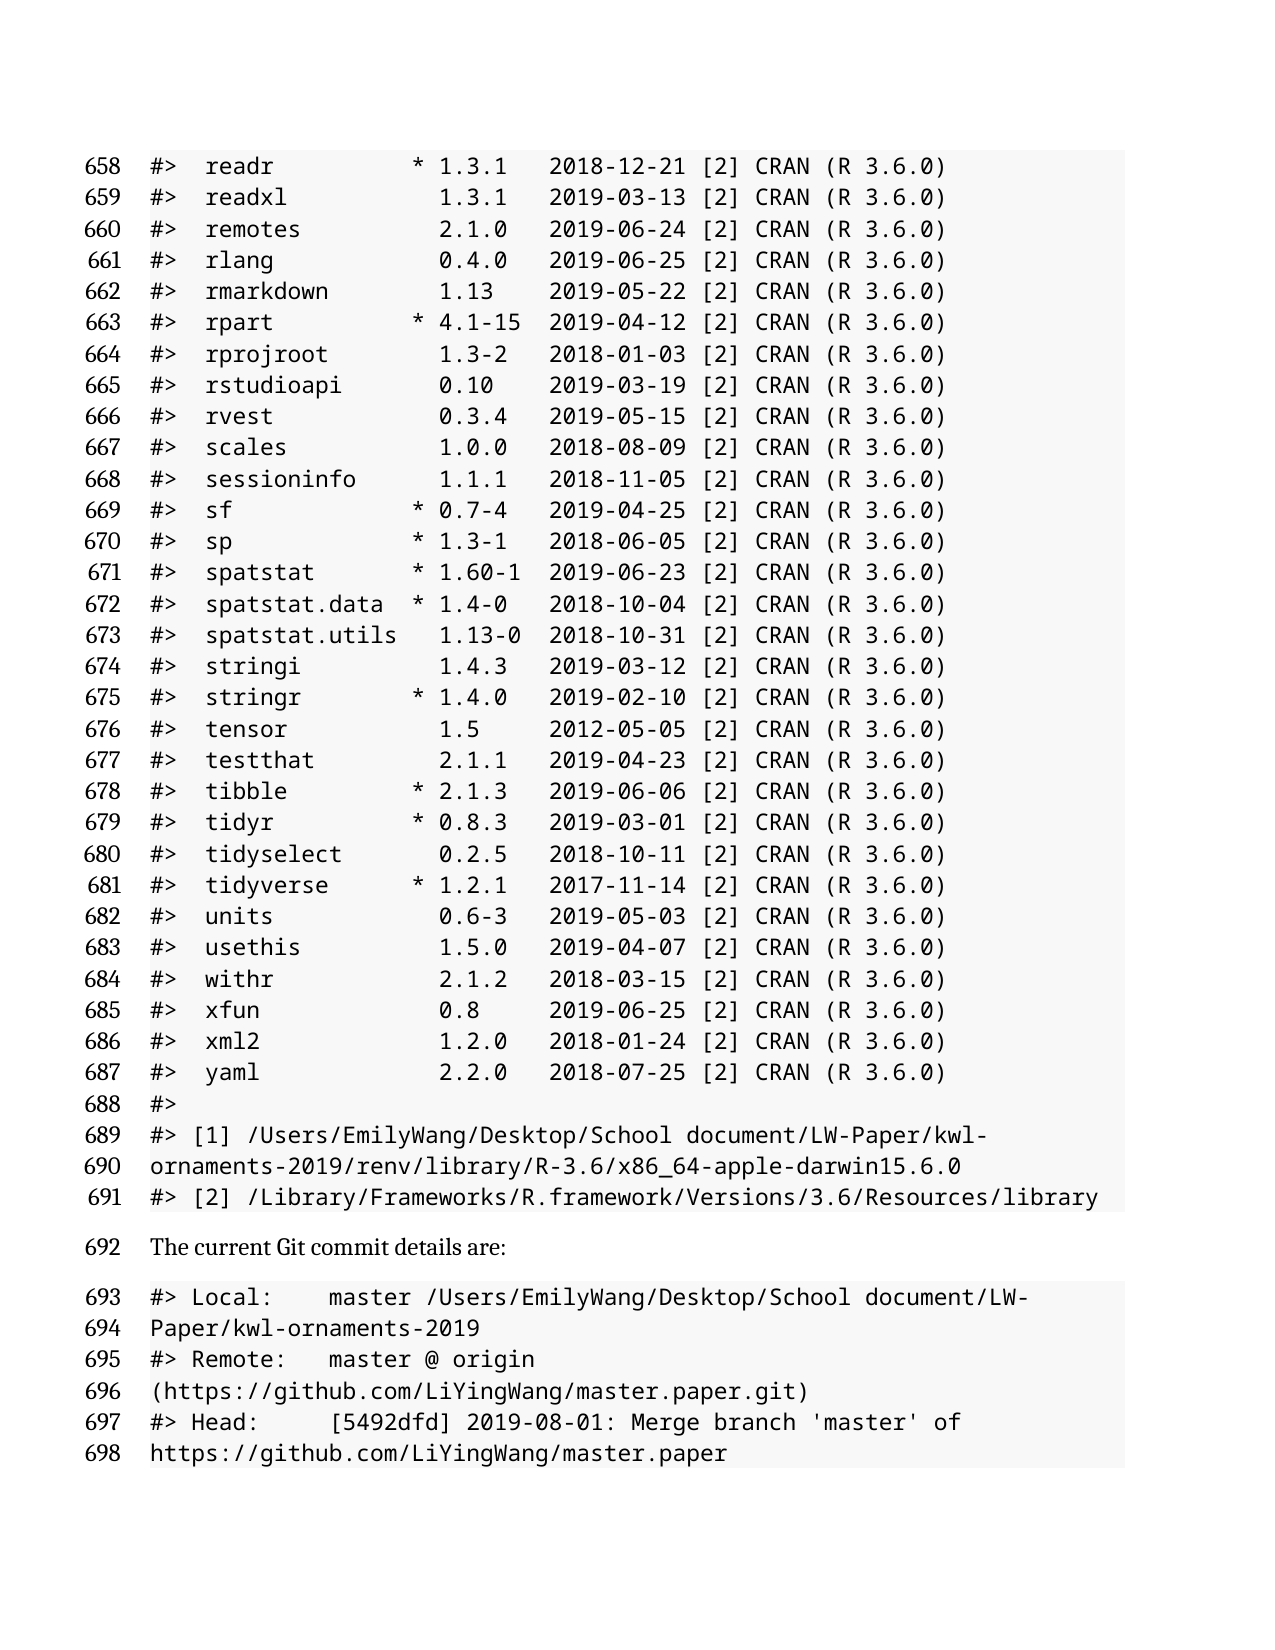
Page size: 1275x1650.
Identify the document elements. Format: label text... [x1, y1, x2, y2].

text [150, 150, 1125, 1212]
text #> Local: master /Users/EmilyWang/Desktop/School document/LW-Paper/kwl-ornaments-2019 #> Remote: master @ origin (https://github.com/LiYingWang/master.paper.git) #> Head: [5492dfd] 2019-08-01: Merge branch 'master' of https://github.com/LiYingWang/master.paper [150, 1281, 1125, 1468]
text The current Git commit details are: [150, 1233, 1125, 1262]
